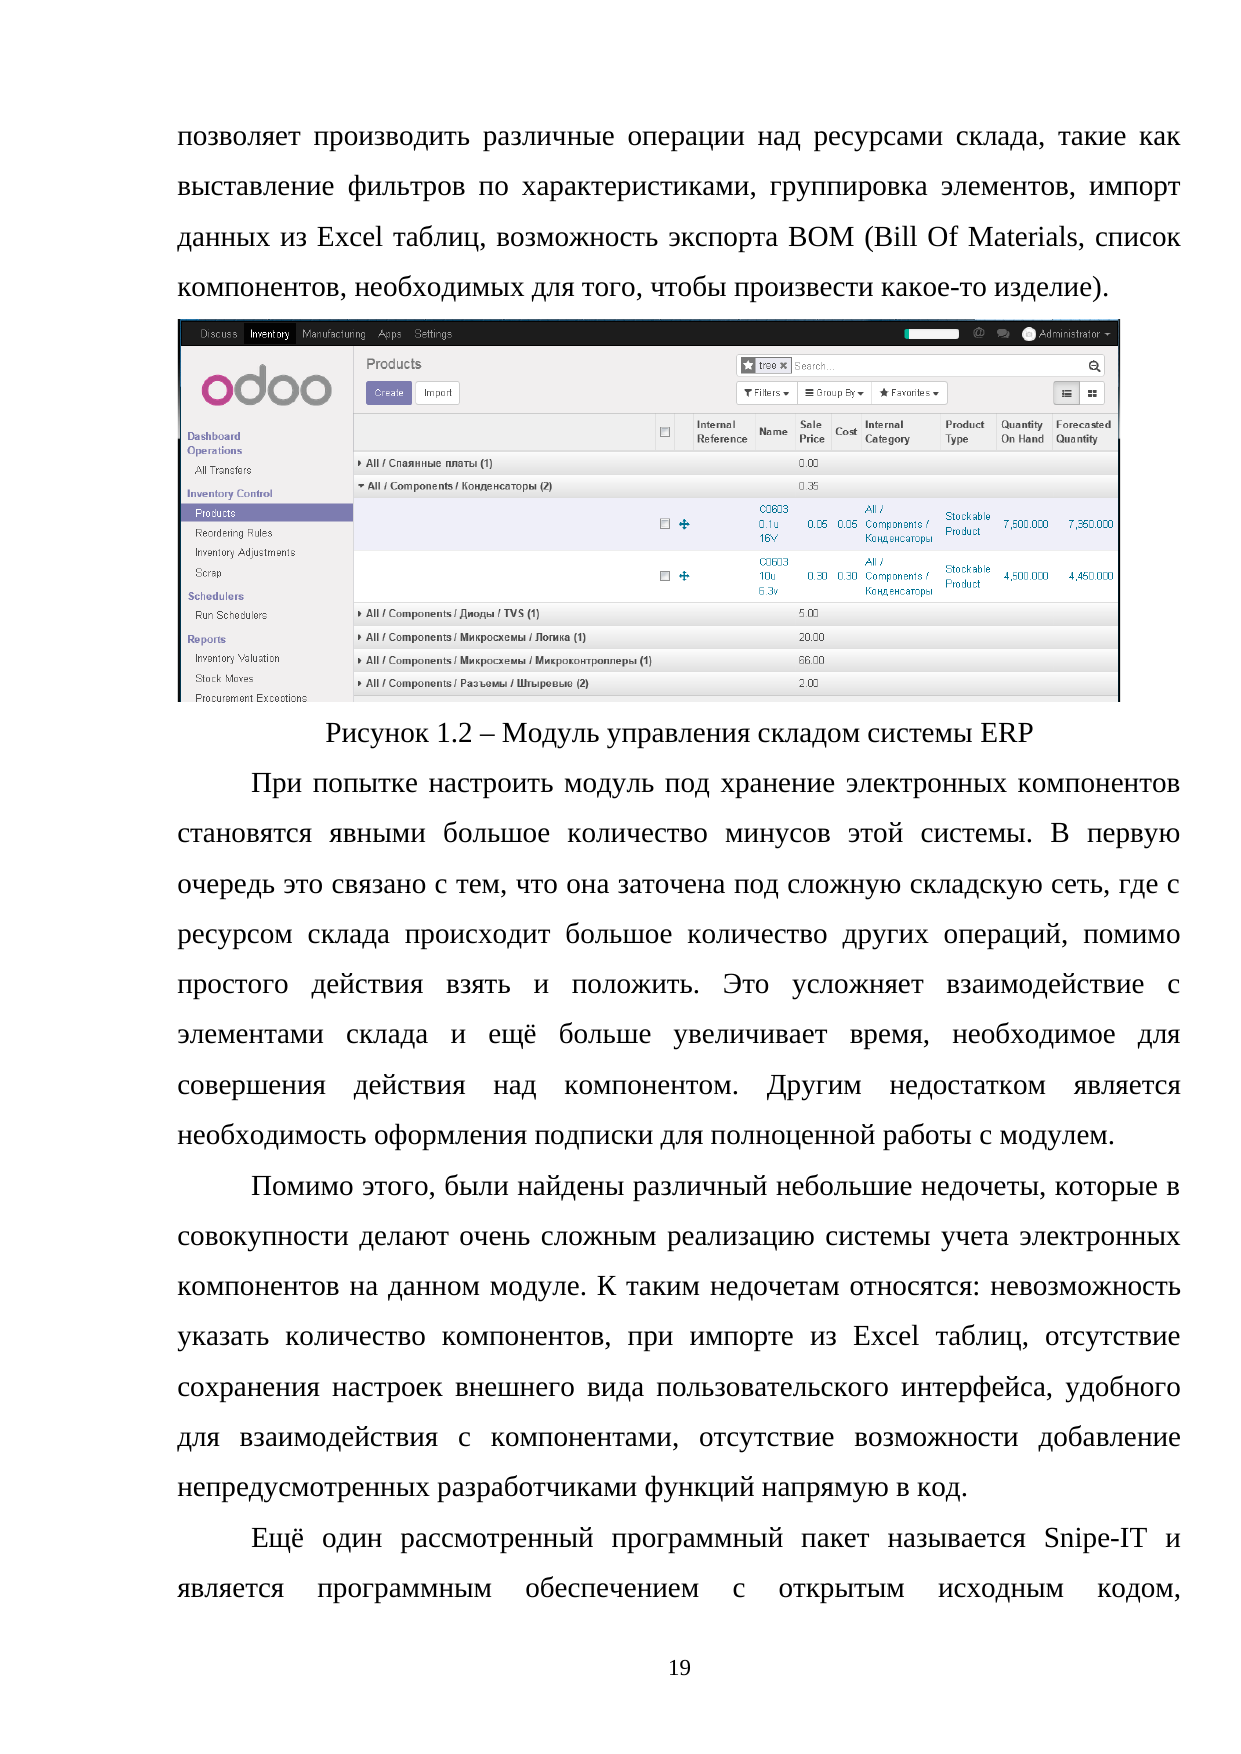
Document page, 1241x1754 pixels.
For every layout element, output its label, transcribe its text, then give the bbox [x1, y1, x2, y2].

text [177, 118, 1182, 302]
text При попытке настроить модуль под хранение электронных компонентов становятся явными большое количество минусов этой системы. В первую очередь это связано с тем, что она заточена под сложную складскую сеть, где с ресурсом склада происходит большое количество других операций, помимо простого действия взять и положить. Это усложняет взаимодействие с элементами склада и ещё больше увеличивает время, необходимое для совершения действия над компонентом. Другим недостатком является необходимость оформления подписки для полноценной работы с модулем. [177, 765, 1182, 1151]
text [177, 1520, 1182, 1604]
text Рисунок 1.2 – Модуль управления складом системы ERP [177, 715, 1182, 748]
text Помимо этого, были найдены различный небольшие недочеты, которые в совокупности делают очень сложным реализацию системы учета электронных компонентов на данном модуле. К таким недочетам относятся: невозможность указать количество компонентов, при импорте из Excel таблиц, отсутствие сохранения настроек внешнего вида пользовательского интерфейса, удобного для взаимодействия с компонентами, отсутствие возможности добавление непредусмотренных разработчиками функций напрямую в код. [177, 1168, 1182, 1503]
